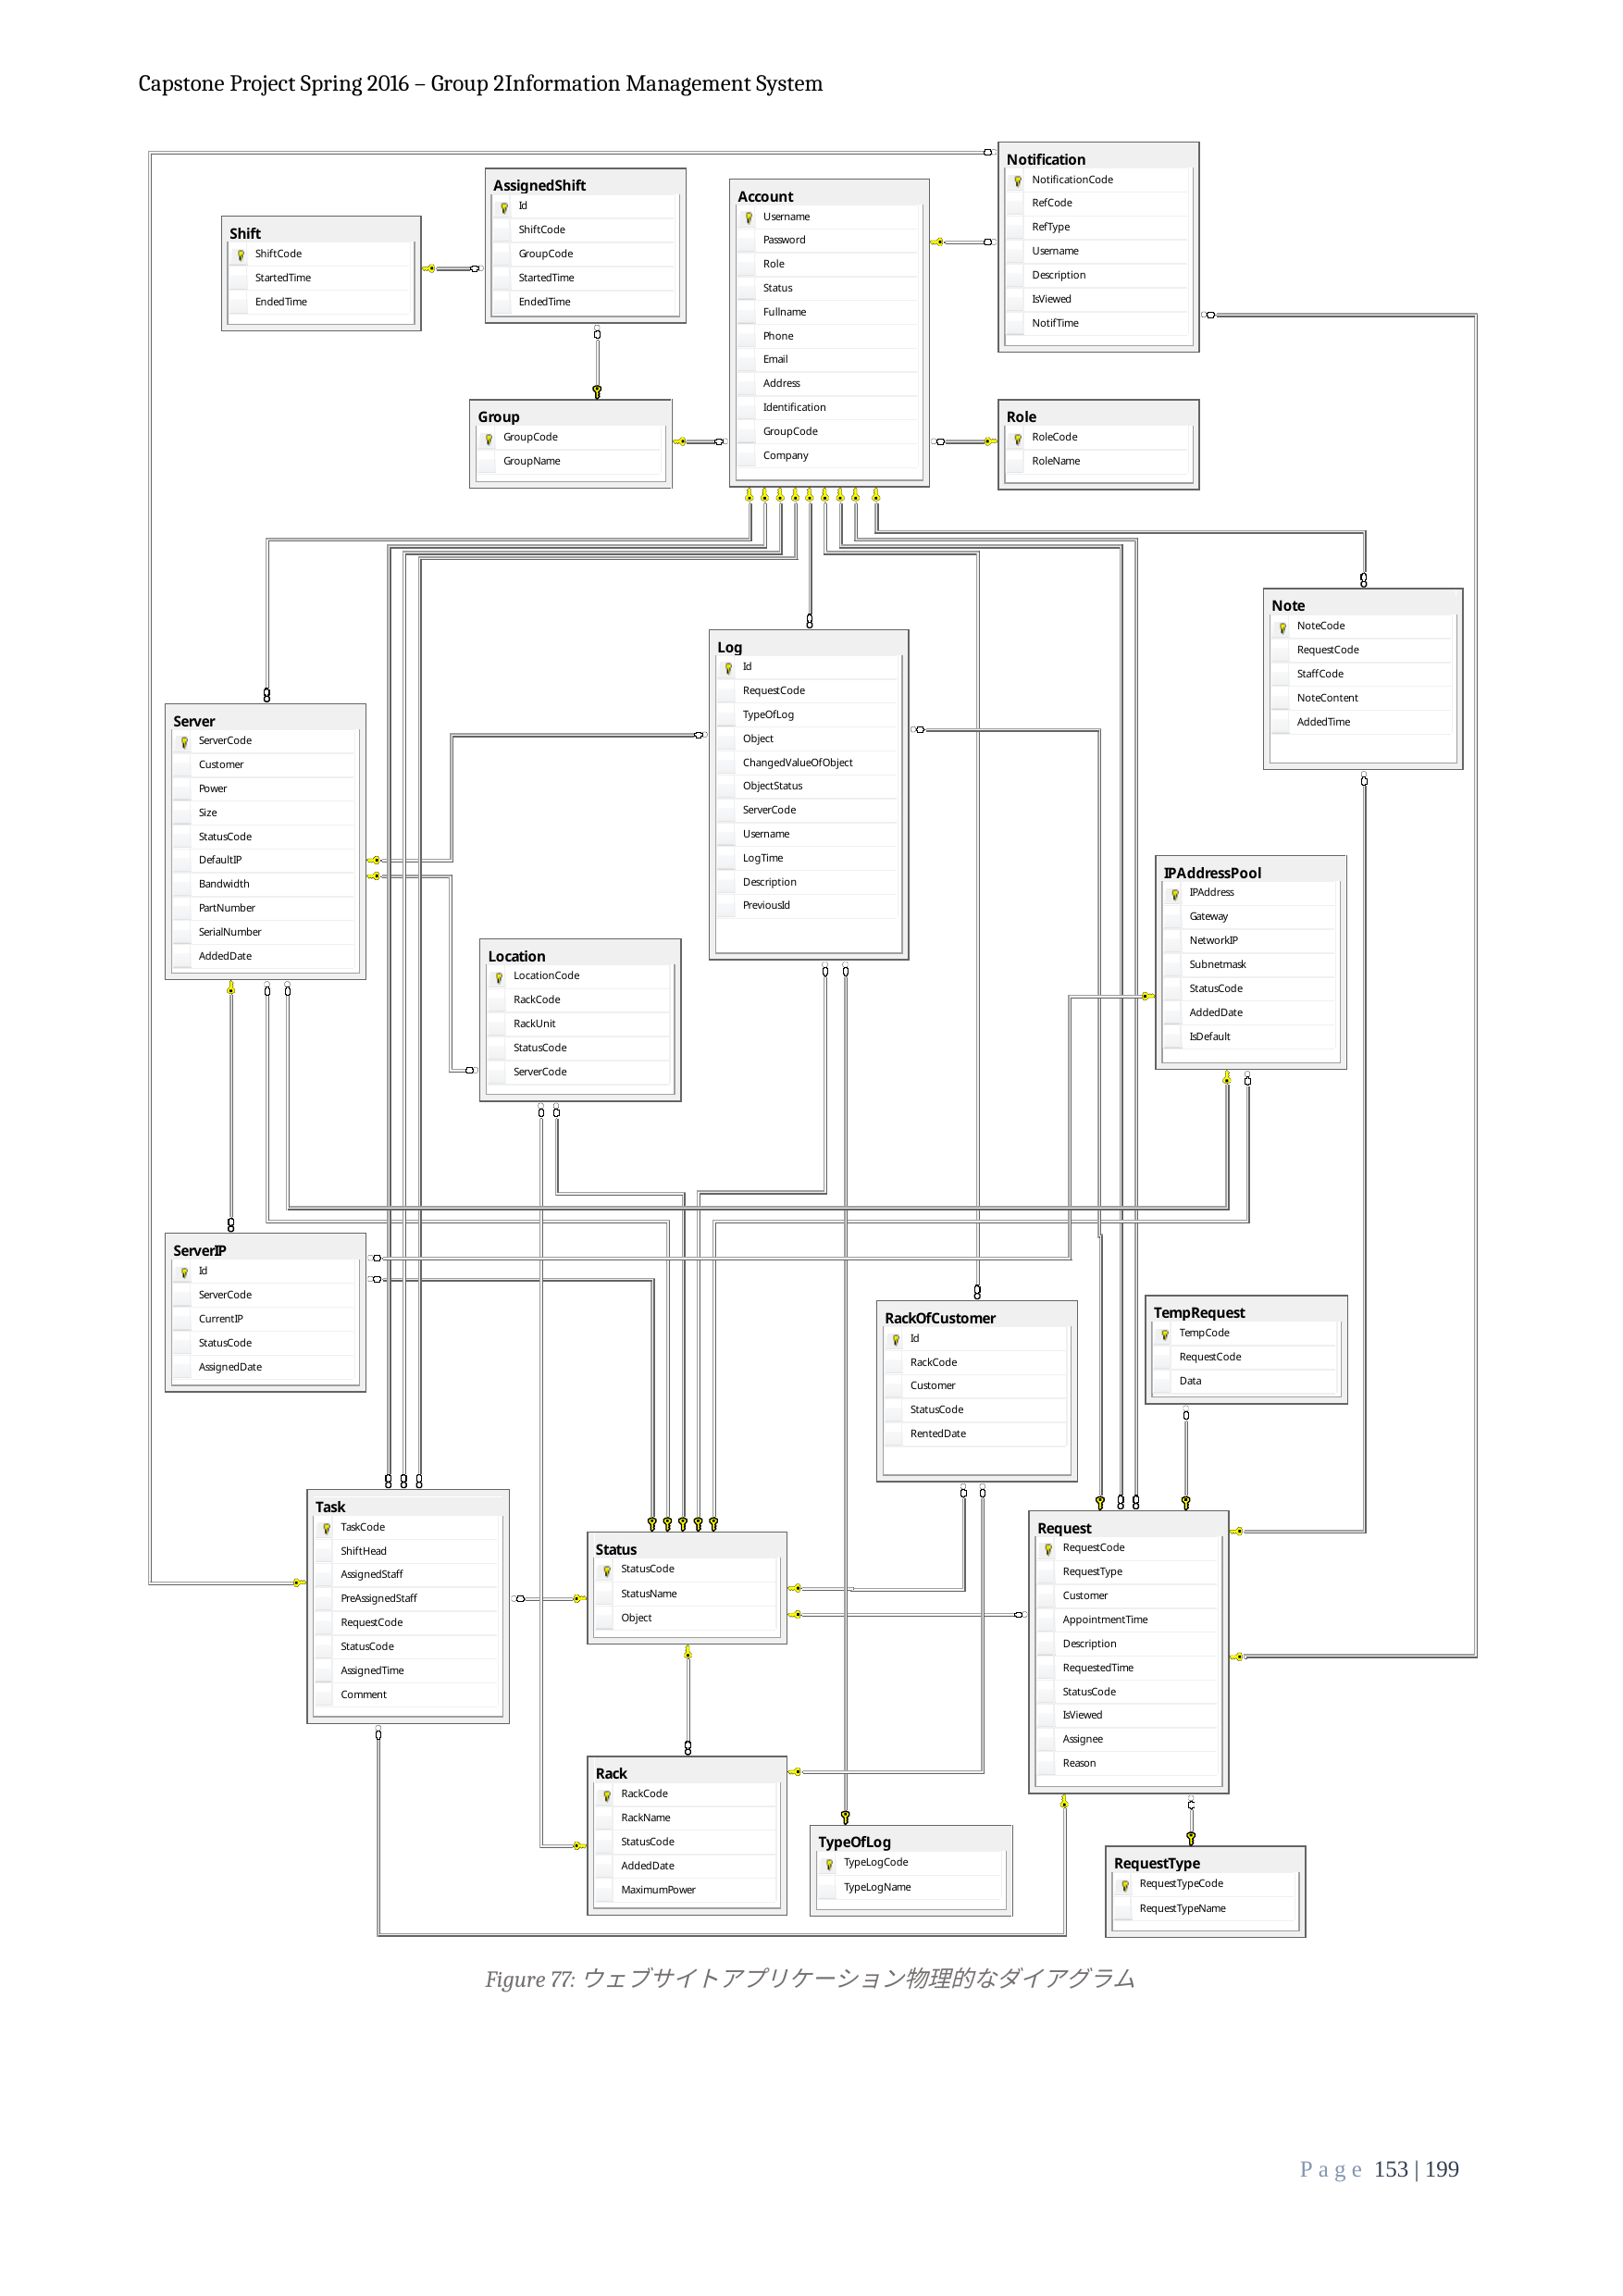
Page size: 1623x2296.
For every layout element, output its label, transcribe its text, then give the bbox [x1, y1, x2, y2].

text Figure 77: ウェブサイトアプリケーション物理的なダイアグラム [139, 1961, 1484, 1994]
